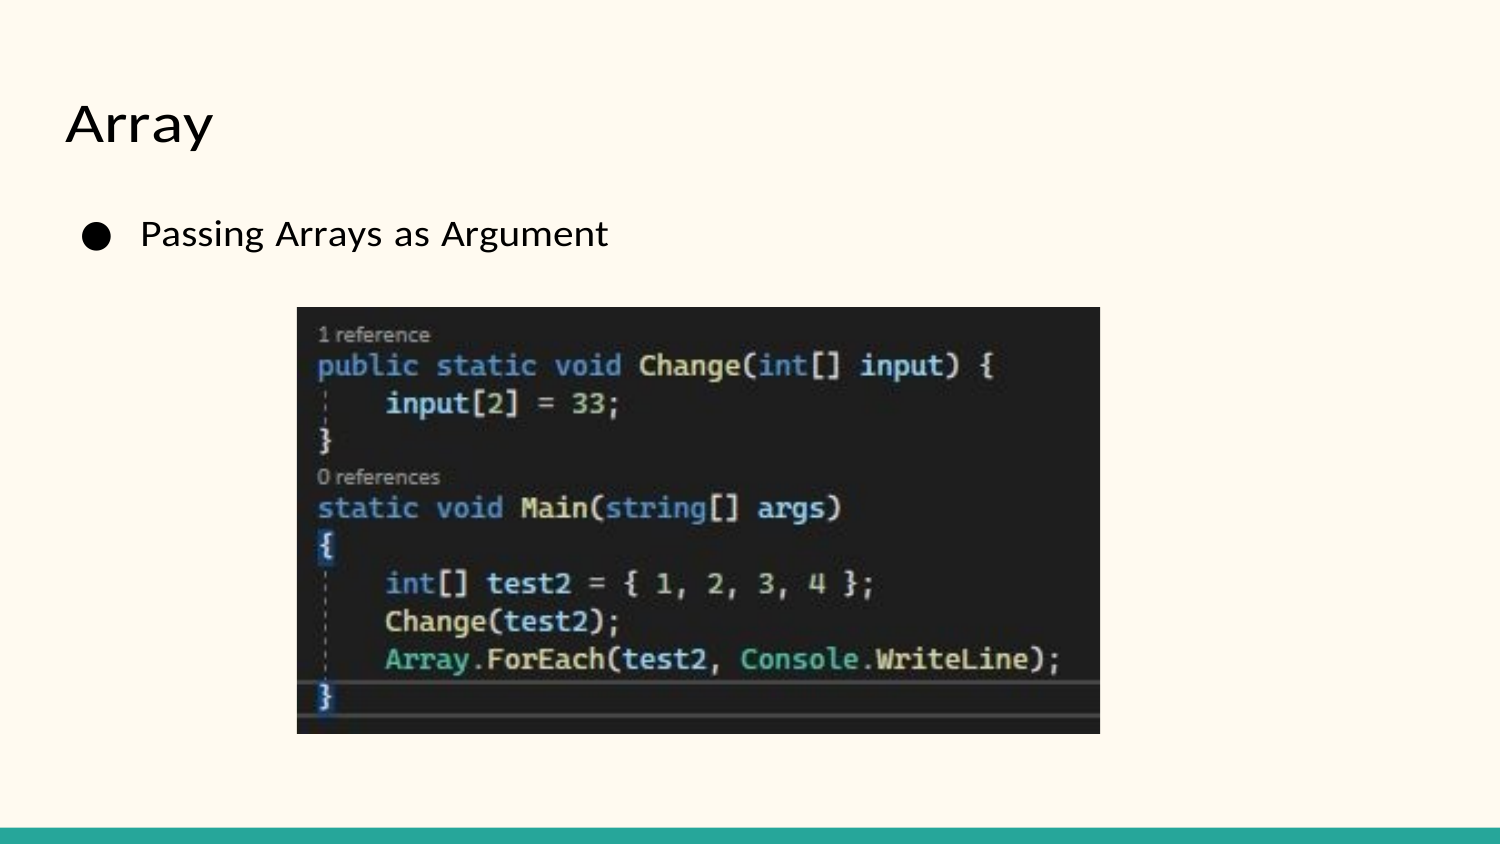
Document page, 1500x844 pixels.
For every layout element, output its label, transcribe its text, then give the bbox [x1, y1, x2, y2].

subtitle Array [65, 88, 1500, 156]
picture [296, 307, 1100, 734]
list Passing Arrays as Argument [80, 206, 1500, 257]
